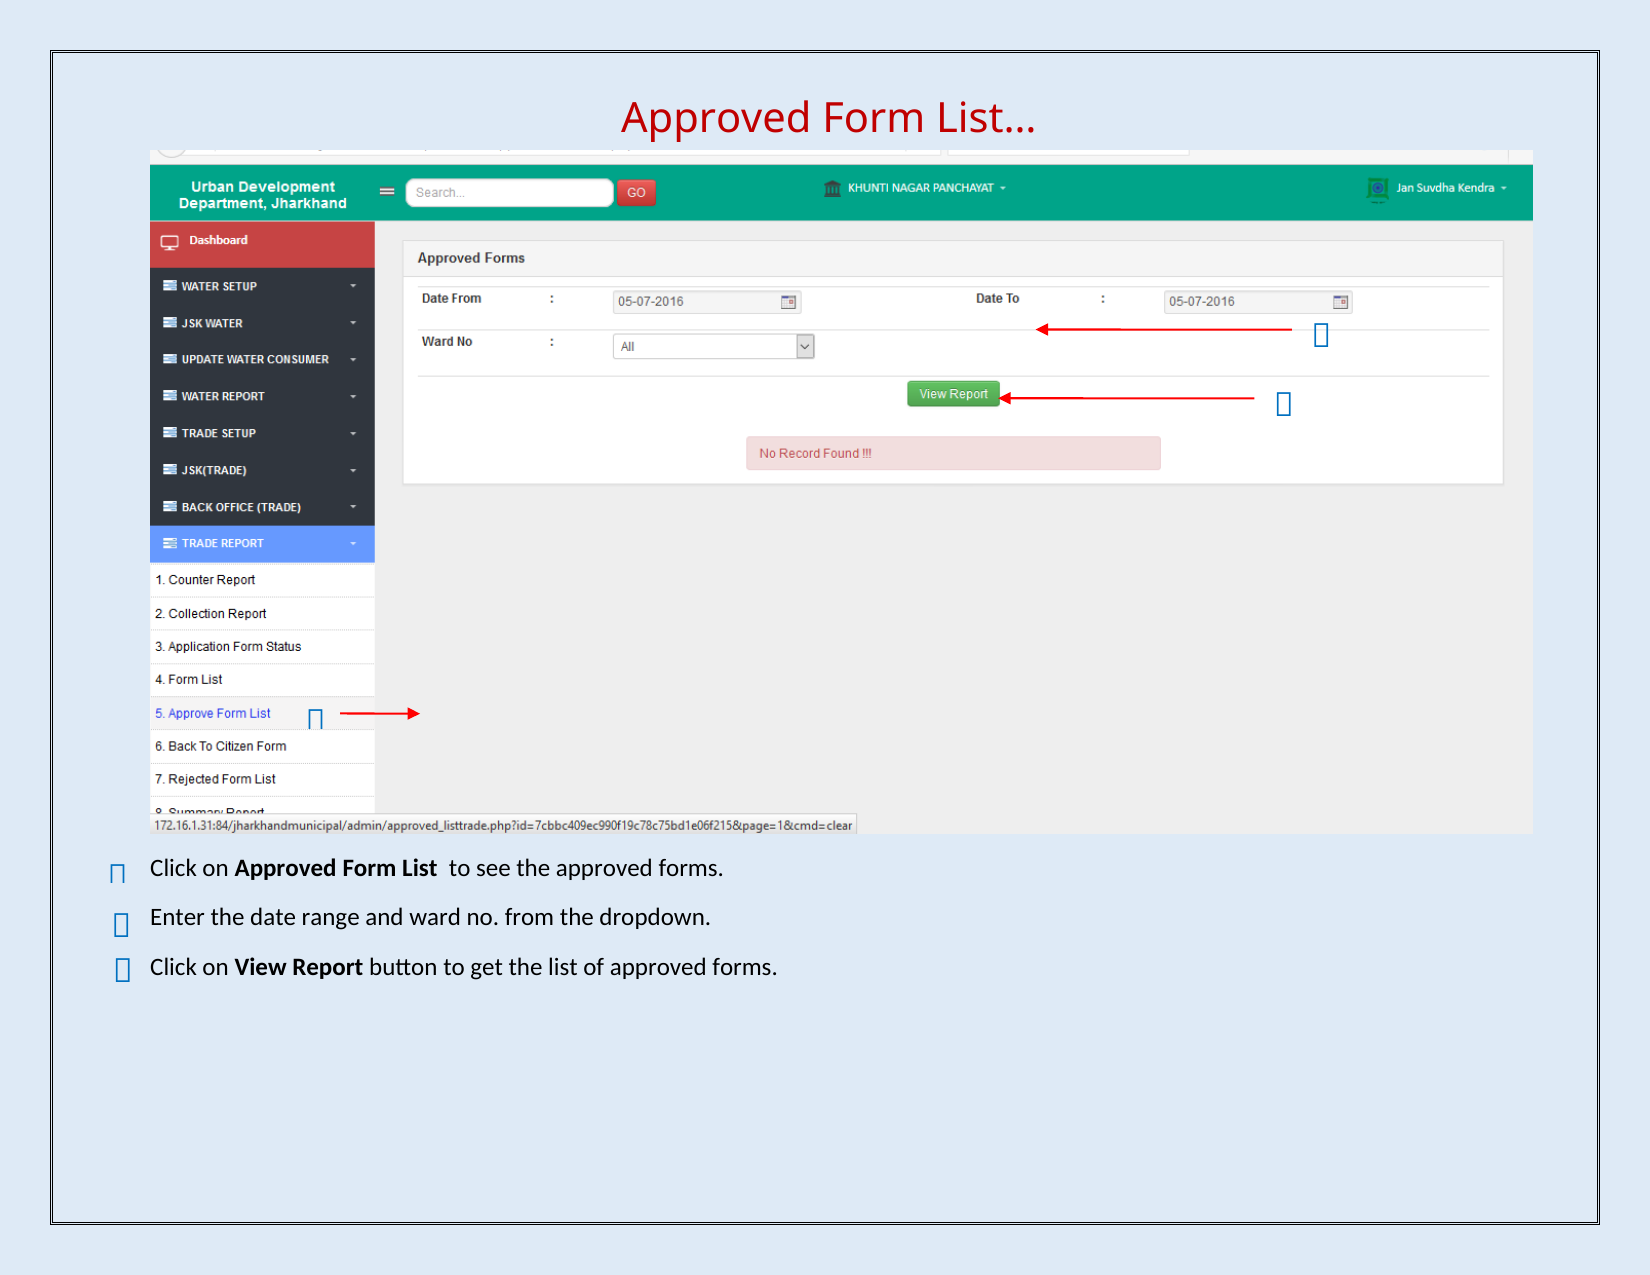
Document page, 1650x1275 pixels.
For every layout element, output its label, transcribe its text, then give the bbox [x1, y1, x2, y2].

text Click on View Report button to get the list of approved forms. [150, 951, 1500, 982]
picture [150, 150, 1533, 834]
text Click on Approved Form List to see the approved forms. [150, 852, 1500, 882]
text Enter the date range and ward no. from the dropdown. [150, 902, 1500, 932]
